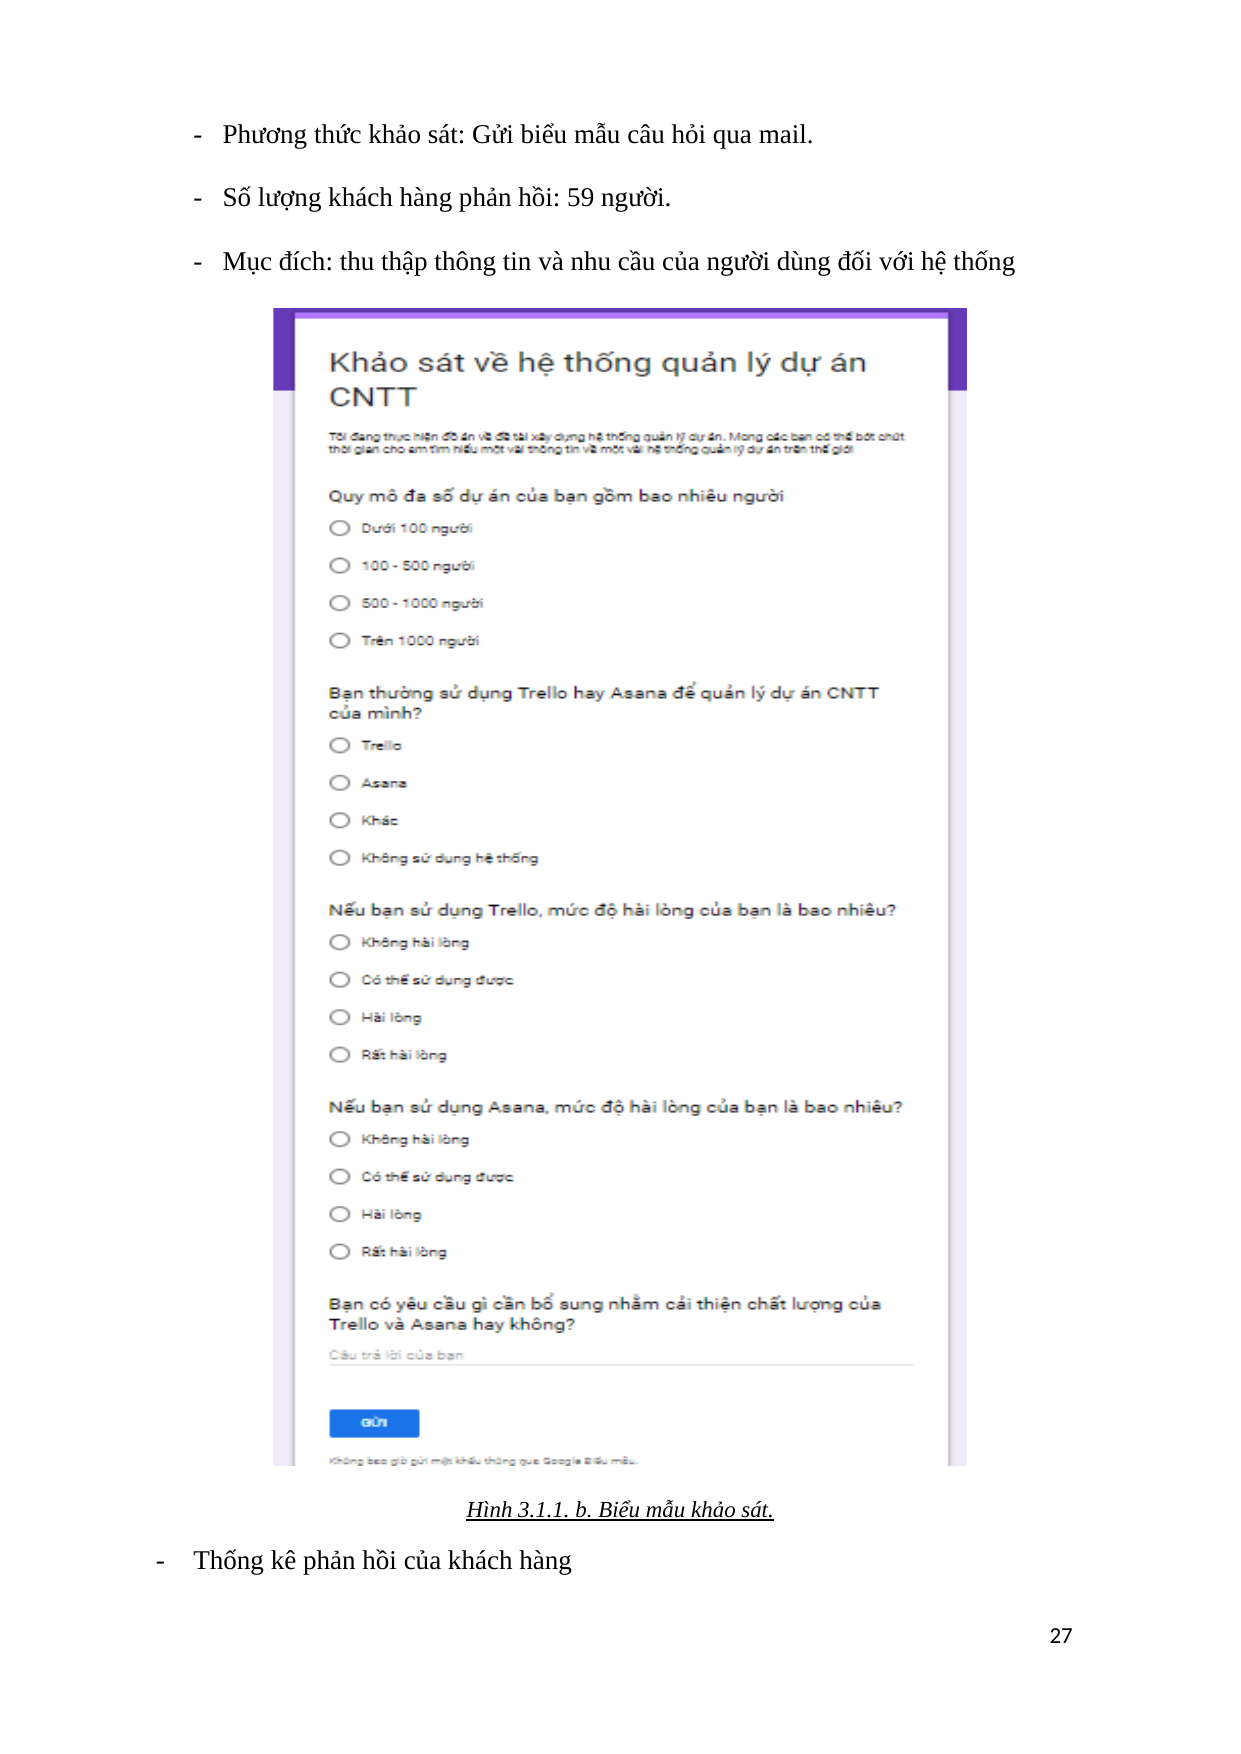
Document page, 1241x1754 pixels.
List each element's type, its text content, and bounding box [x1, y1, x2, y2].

text Hình 3.1.1. b. Biểu mẫu khảo sát. [118, 1497, 1122, 1523]
picture [273, 308, 967, 1466]
text - Phương thức khảo sát: Gửi biểu mẫu câu hỏi qua mail. [118, 118, 1122, 149]
text - Số lượng khách hàng phản hồi: 59 người. [118, 181, 1122, 213]
list Thống kê phản hồi của khách hàng [156, 1544, 1122, 1575]
text - Mục đích: thu thập thông tin và nhu cầu của người dùng đối với hệ thống [118, 245, 1122, 276]
